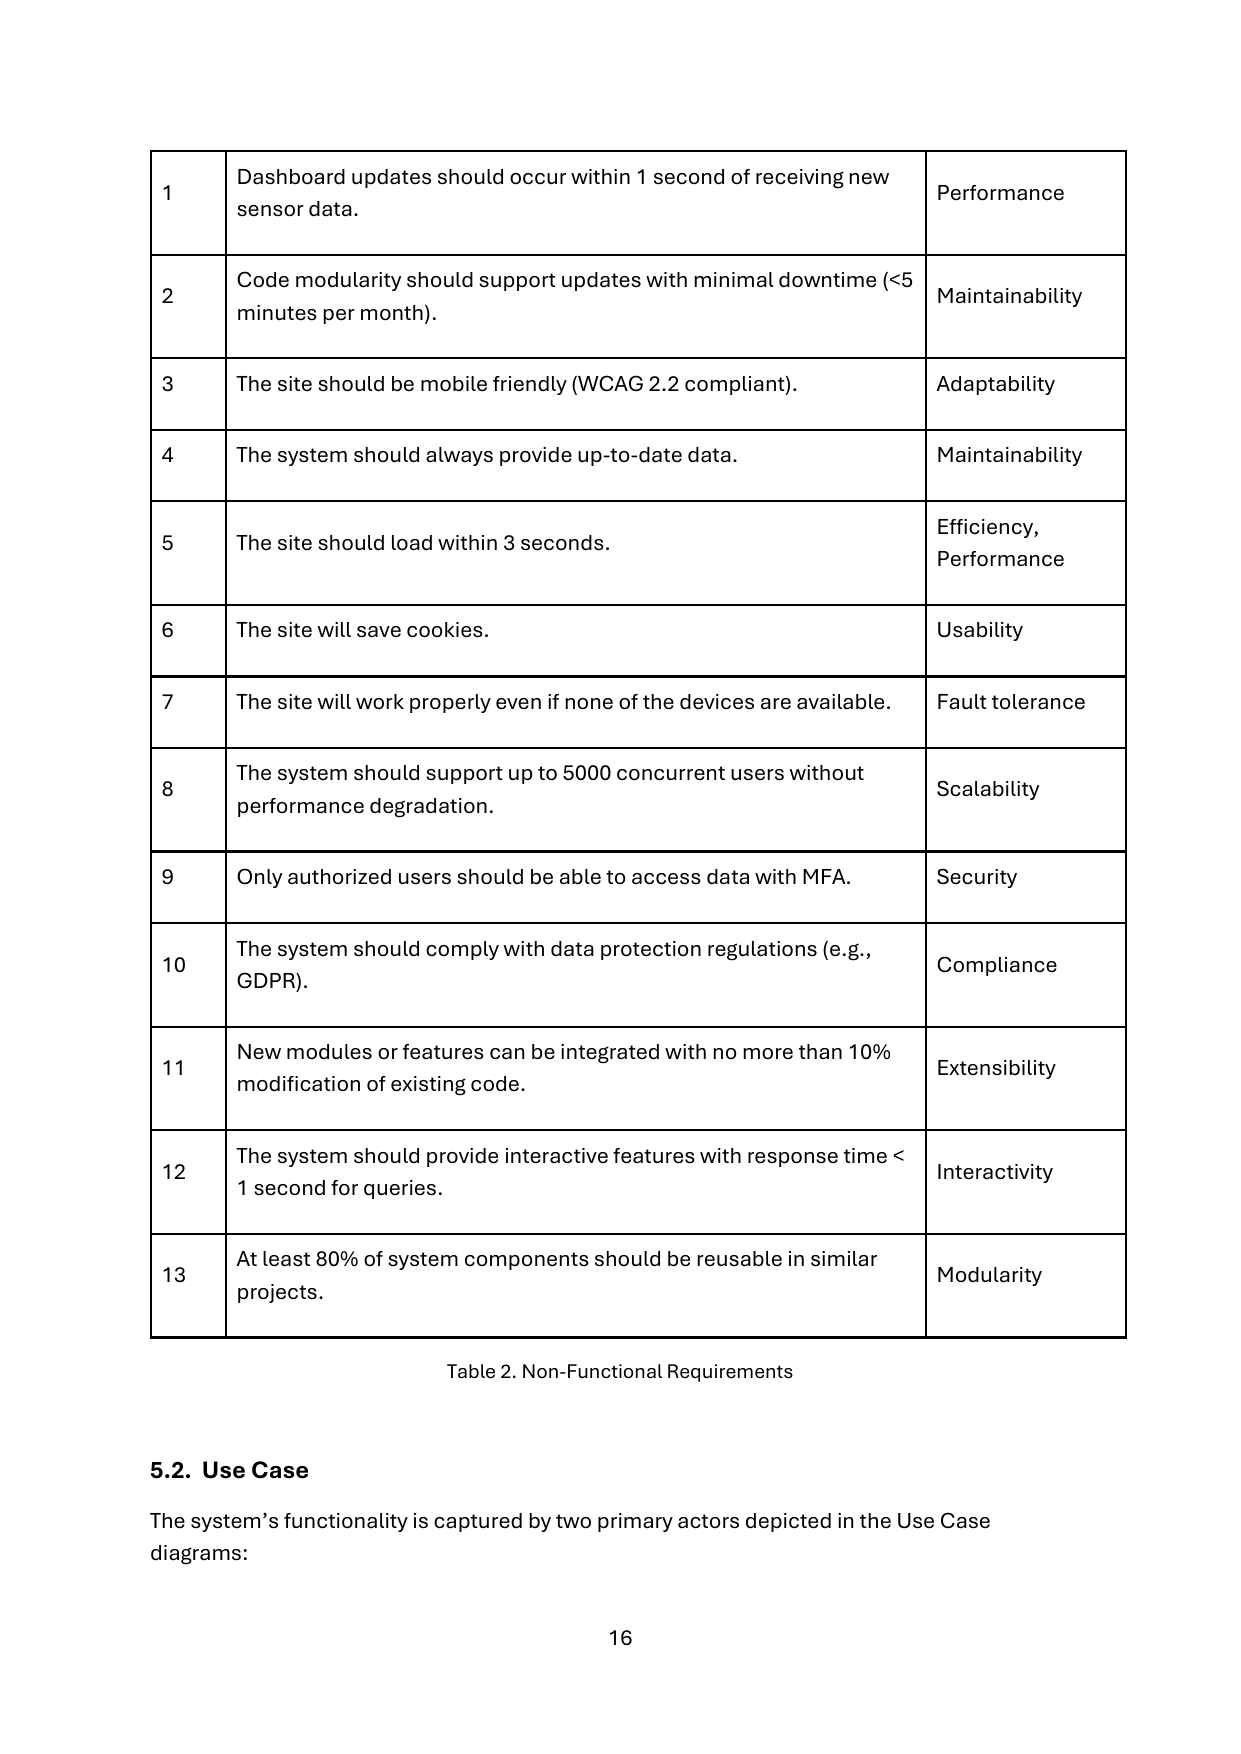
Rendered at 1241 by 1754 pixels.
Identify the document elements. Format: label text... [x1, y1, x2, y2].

text The system’s functionality is captured by two primary actors depicted in the Use Case diagrams: [150, 1507, 1090, 1567]
table_cell Security [927, 853, 1125, 922]
table_cell The site should load within 3 seconds. [227, 502, 925, 604]
table_cell 13 [152, 1235, 225, 1336]
table_cell The site will work properly even if none of the devices are available. [227, 678, 925, 747]
table_cell Only authorized users should be able to access data with MFA. [227, 853, 925, 922]
table_cell The system should always provide up-to-date data. [227, 431, 925, 500]
text Table 2. Non-Functional Requirements [150, 1359, 1090, 1385]
table_cell Extensibility [927, 1028, 1125, 1129]
table_cell 8 [152, 749, 225, 850]
table_cell 5 [152, 502, 225, 604]
table_cell The system should comply with data protection regulations (e.g., GDPR). [227, 924, 925, 1026]
table_cell Efficiency, Performance [927, 502, 1125, 604]
table_cell 9 [152, 853, 225, 922]
table_cell The site should be mobile friendly (WCAG 2.2 compliant). [227, 359, 925, 429]
table_cell Maintainability [927, 256, 1125, 357]
table_cell 7 [152, 678, 225, 747]
table_cell At least 80% of system components should be reusable in similar projects. [227, 1235, 925, 1336]
table_cell 1 [152, 152, 225, 254]
table_cell The system should support up to 5000 concurrent users without performance degradation. [227, 749, 925, 850]
table_cell New modules or features can be integrated with no more than 10% modification of existing code. [227, 1028, 925, 1129]
subtitle 5.2. Use Case [150, 1455, 1090, 1486]
table_cell 12 [152, 1131, 225, 1233]
table_cell 10 [152, 924, 225, 1026]
table_cell Adaptability [927, 359, 1125, 429]
table_cell Dashboard updates should occur within 1 second of receiving new sensor data. [227, 152, 925, 254]
table_cell Code modularity should support updates with minimal downtime (<5 minutes per month). [227, 256, 925, 357]
table_cell 3 [152, 359, 225, 429]
table_cell Performance [927, 152, 1125, 254]
table_cell Usability [927, 606, 1125, 675]
table_cell 6 [152, 606, 225, 675]
table_cell Interactivity [927, 1131, 1125, 1233]
table_cell Maintainability [927, 431, 1125, 500]
table_cell Fault tolerance [927, 678, 1125, 747]
table_cell Scalability [927, 749, 1125, 850]
table_cell 2 [152, 256, 225, 357]
table_cell 11 [152, 1028, 225, 1129]
table_cell 4 [152, 431, 225, 500]
table_cell Modularity [927, 1235, 1125, 1336]
table_cell The site will save cookies. [227, 606, 925, 675]
table_cell The system should provide interactive features with response time < 1 second for queries. [227, 1131, 925, 1233]
table_cell Compliance [927, 924, 1125, 1026]
